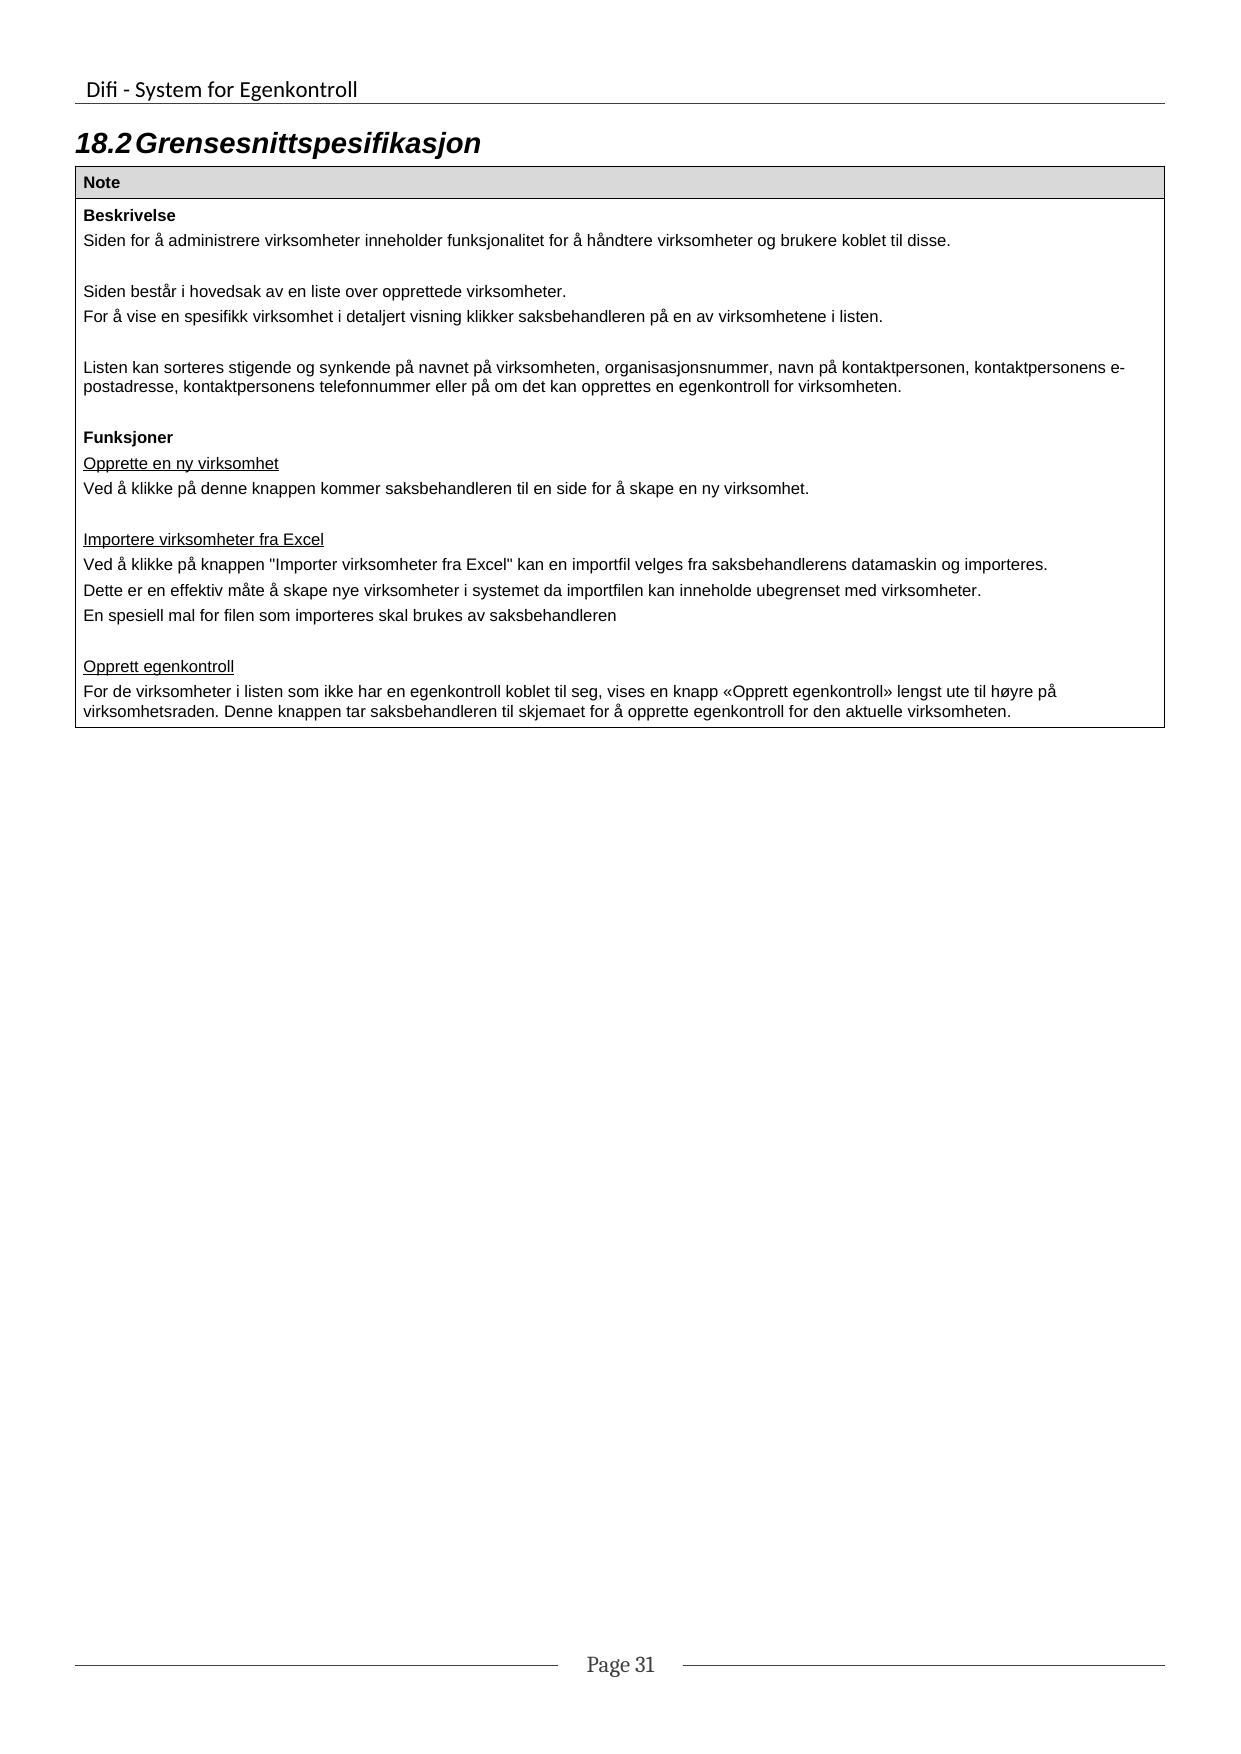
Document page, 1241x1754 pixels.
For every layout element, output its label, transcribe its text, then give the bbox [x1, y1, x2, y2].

table_header Note [76, 167, 1164, 198]
table_cell Beskrivelse Siden for å administrere virksomheter inneholder funksjonalitet for å håndtere virksomheter og brukere koblet til disse. Siden består i hovedsak av en liste over opprettede virksomheter. For å vise en spesifikk virksomhet i detaljert visning klikker saksbehandleren på en av virksomhetene i listen. Listen kan sorteres stigende og synkende på navnet på virksomheten, organisasjonsnummer, navn på kontaktpersonen, kontaktpersonens e-postadresse, kontaktpersonens telefonnummer eller på om det kan opprettes en egenkontroll for virksomheten. Funksjoner Opprette en ny virksomhet Ved å klikke på denne knappen kommer saksbehandleren til en side for å skape en ny virksomhet. Importere virksomheter fra Excel Ved å klikke på knappen "Importer virksomheter fra Excel" kan en importfil velges fra saksbehandlerens datamaskin og importeres. Dette er en effektiv måte å skape nye virksomheter i systemet da importfilen kan inneholde ubegrenset med virksomheter. En spesiell mal for filen som importeres skal brukes av saksbehandleren Opprett egenkontroll For de virksomheter i listen som ikke har en egenkontroll koblet til seg, vises en knapp «Opprett egenkontroll» lengst ute til høyre på virksomhetsraden. Denne knappen tar saksbehandleren til skjemaet for å opprette egenkontroll for den aktuelle virksomheten. [76, 199, 1164, 727]
subtitle Grensesnittspesifikasjon [75, 126, 1165, 159]
